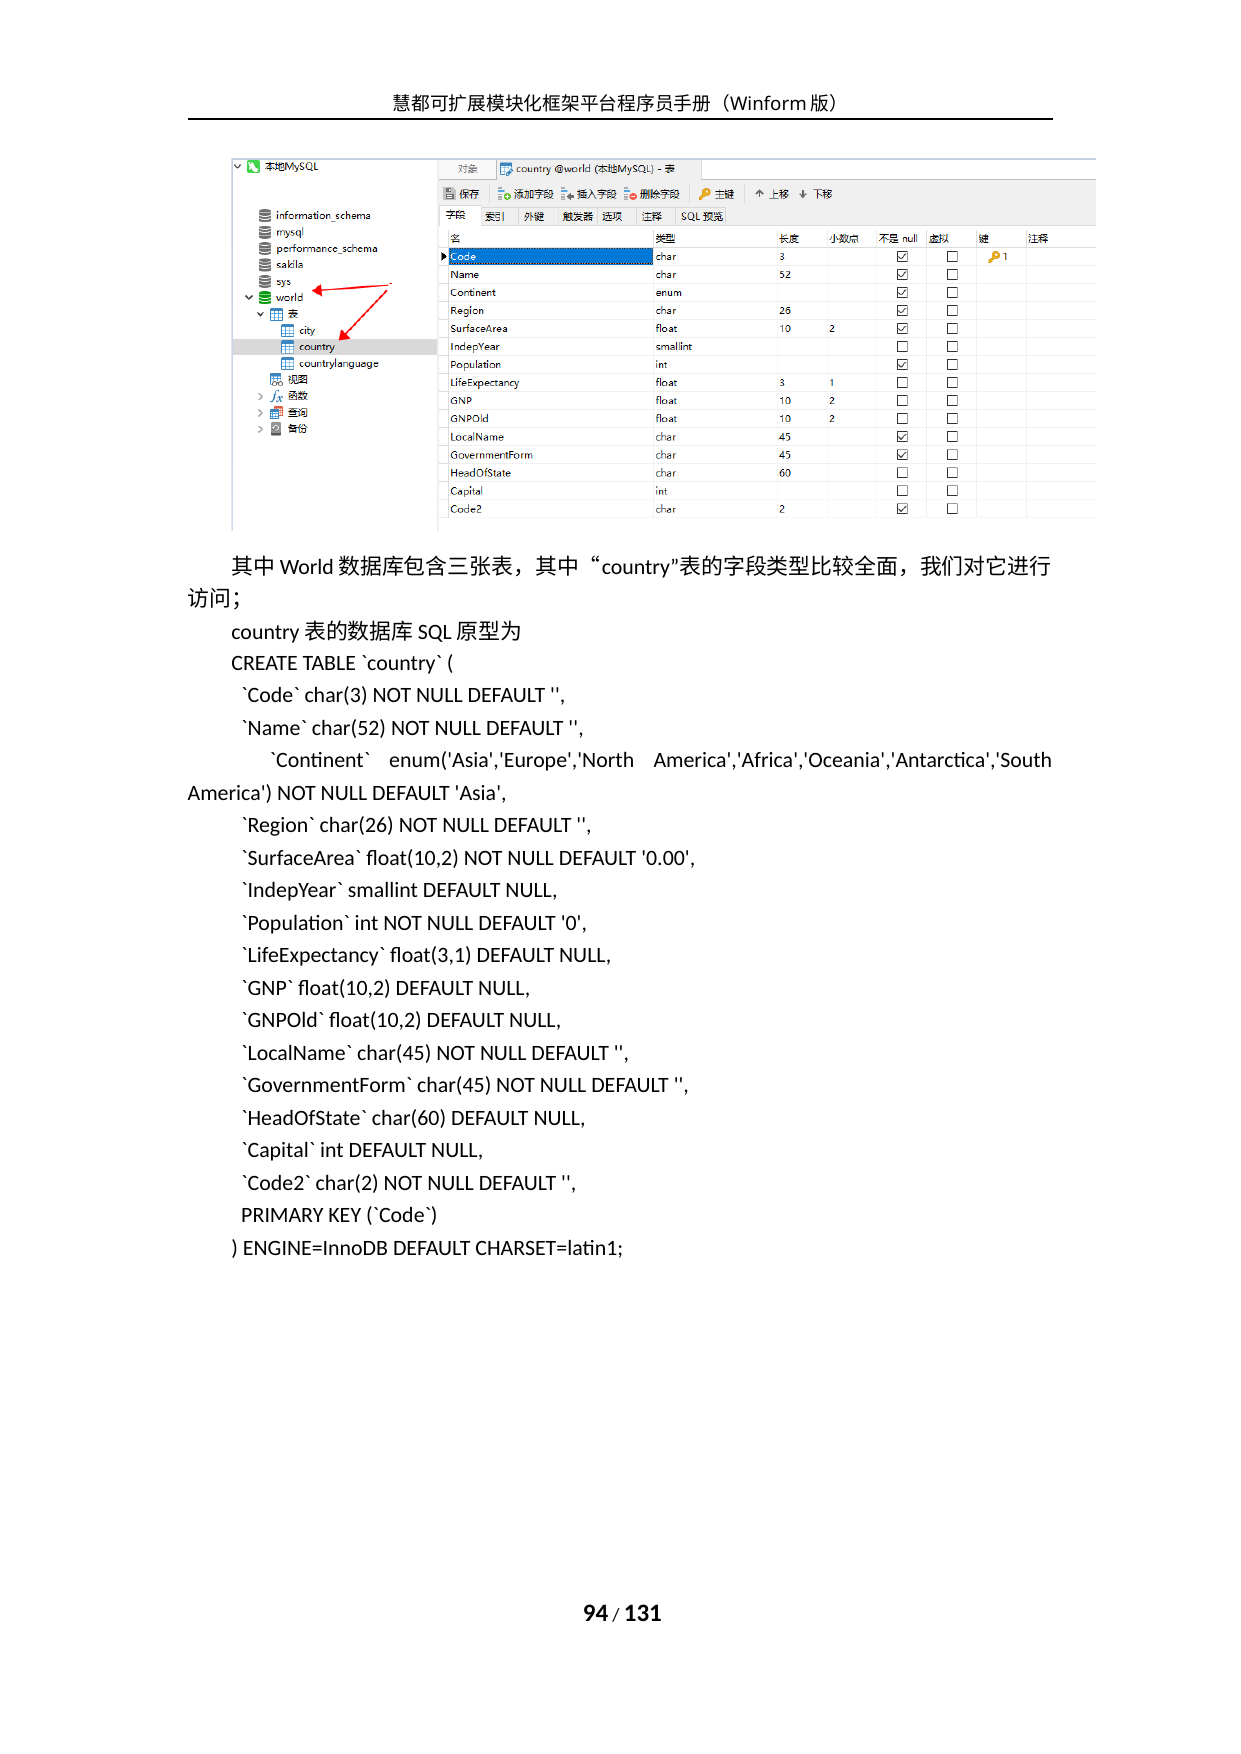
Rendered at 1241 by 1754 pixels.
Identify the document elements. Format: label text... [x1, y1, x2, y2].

text `Code` char(3) NOT NULL DEFAULT '', [187, 678, 1053, 711]
text `LocalName` char(45) NOT NULL DEFAULT '', [187, 1036, 1053, 1068]
text `HeadOfState` char(60) DEFAULT NULL, [187, 1101, 1053, 1133]
text `GNP` float(10,2) DEFAULT NULL, [187, 971, 1053, 1003]
text `Continent` enum('Asia','Europe','North America','Africa','Oceania','Antarctica','South America') NOT NULL DEFAULT 'Asia', [187, 743, 1053, 808]
text `Population` int NOT NULL DEFAULT '0', [187, 906, 1053, 938]
text `GovernmentForm` char(45) NOT NULL DEFAULT '', [187, 1068, 1053, 1101]
text country表的数据库SQL原型为 [187, 613, 1053, 646]
text `Code2` char(2) NOT NULL DEFAULT '', [187, 1166, 1053, 1198]
text 其中World数据库包含三张表，其中“country”表的字段类型比较全面，我们对它进行访问； [187, 548, 1053, 613]
picture [231, 158, 1096, 531]
text CREATE TABLE `country` ( [187, 646, 1053, 678]
text PRIMARY KEY (`Code`) [187, 1198, 1053, 1231]
text `LifeExpectancy` float(3,1) DEFAULT NULL, [187, 938, 1053, 971]
text `Name` char(52) NOT NULL DEFAULT '', [187, 711, 1053, 743]
text `GNPOld` float(10,2) DEFAULT NULL, [187, 1003, 1053, 1036]
text `IndepYear` smallint DEFAULT NULL, [187, 873, 1053, 906]
text `SurfaceArea` float(10,2) NOT NULL DEFAULT '0.00', [187, 841, 1053, 873]
text `Region` char(26) NOT NULL DEFAULT '', [187, 808, 1053, 841]
text `Capital` int DEFAULT NULL, [187, 1133, 1053, 1166]
text ) ENGINE=InnoDB DEFAULT CHARSET=latin1; [187, 1231, 1053, 1263]
